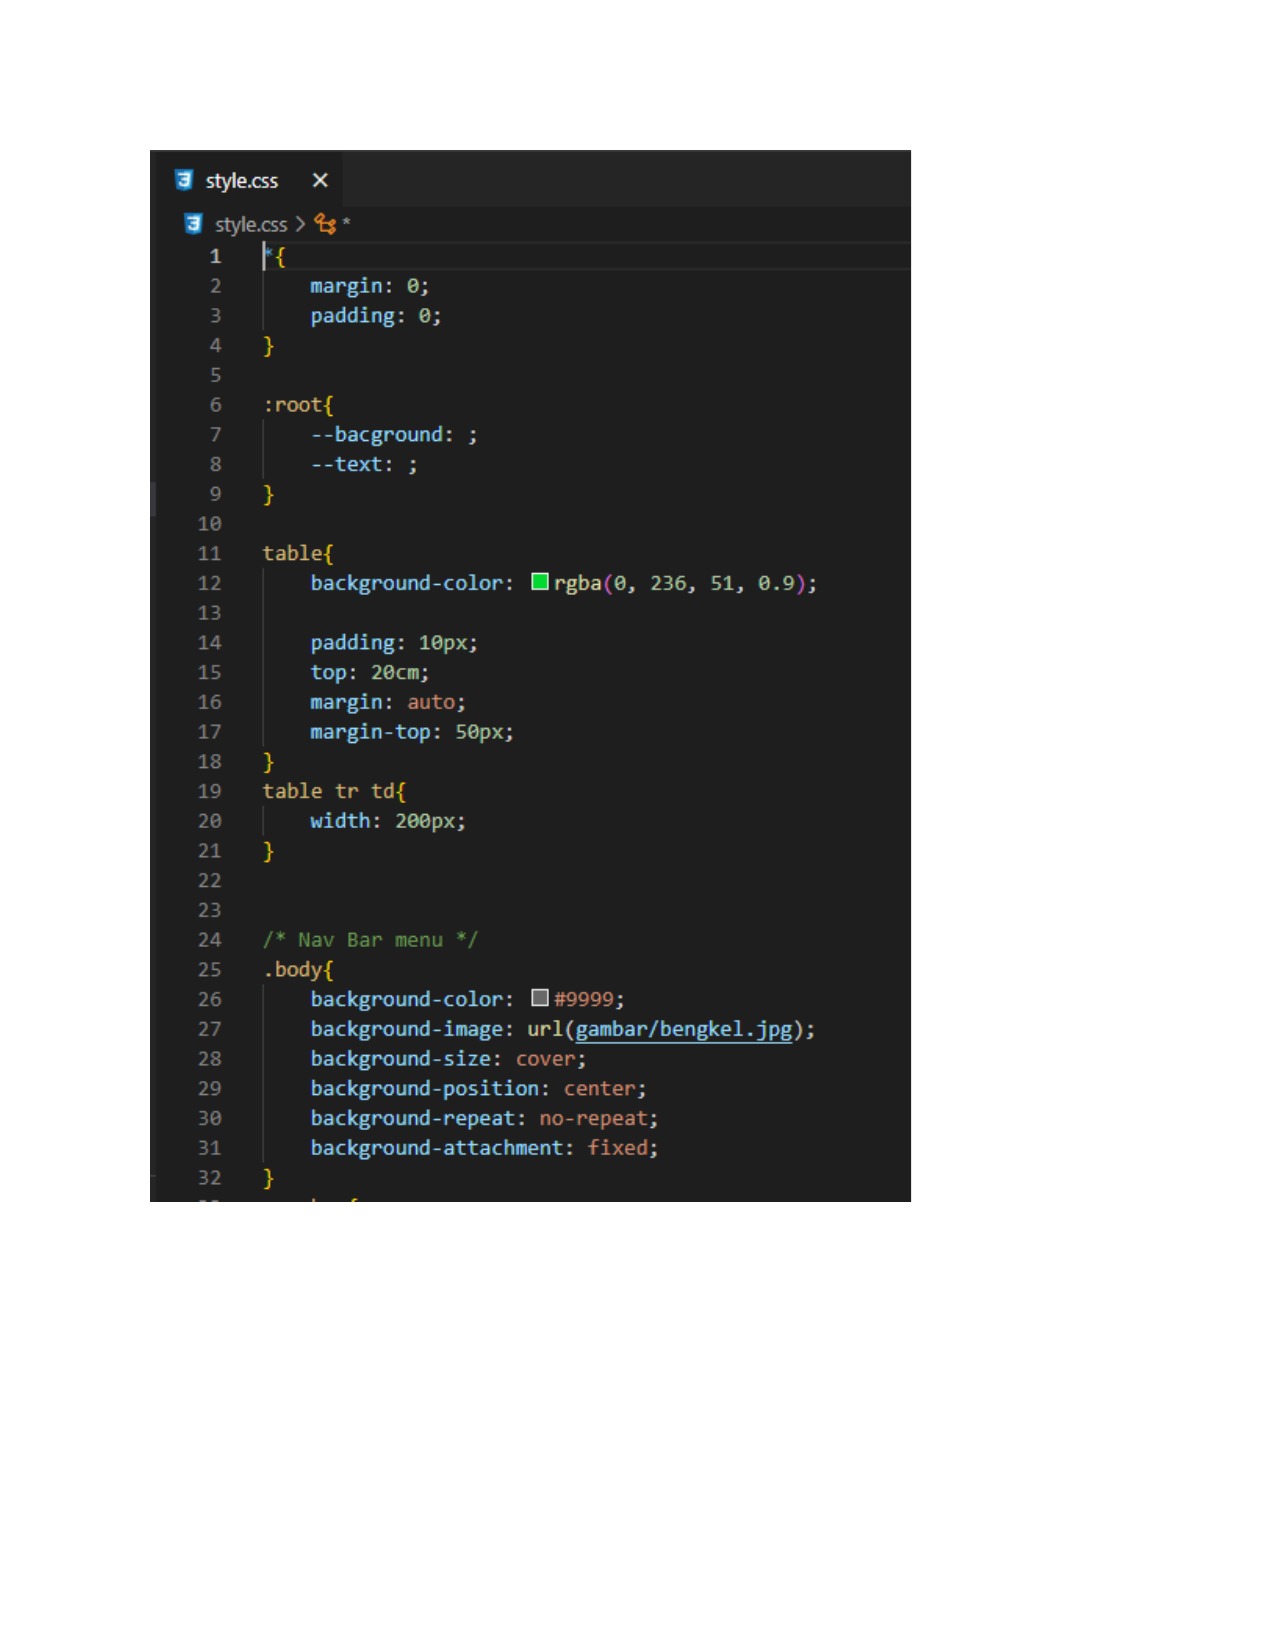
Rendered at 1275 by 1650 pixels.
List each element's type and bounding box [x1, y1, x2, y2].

picture [150, 150, 912, 1202]
